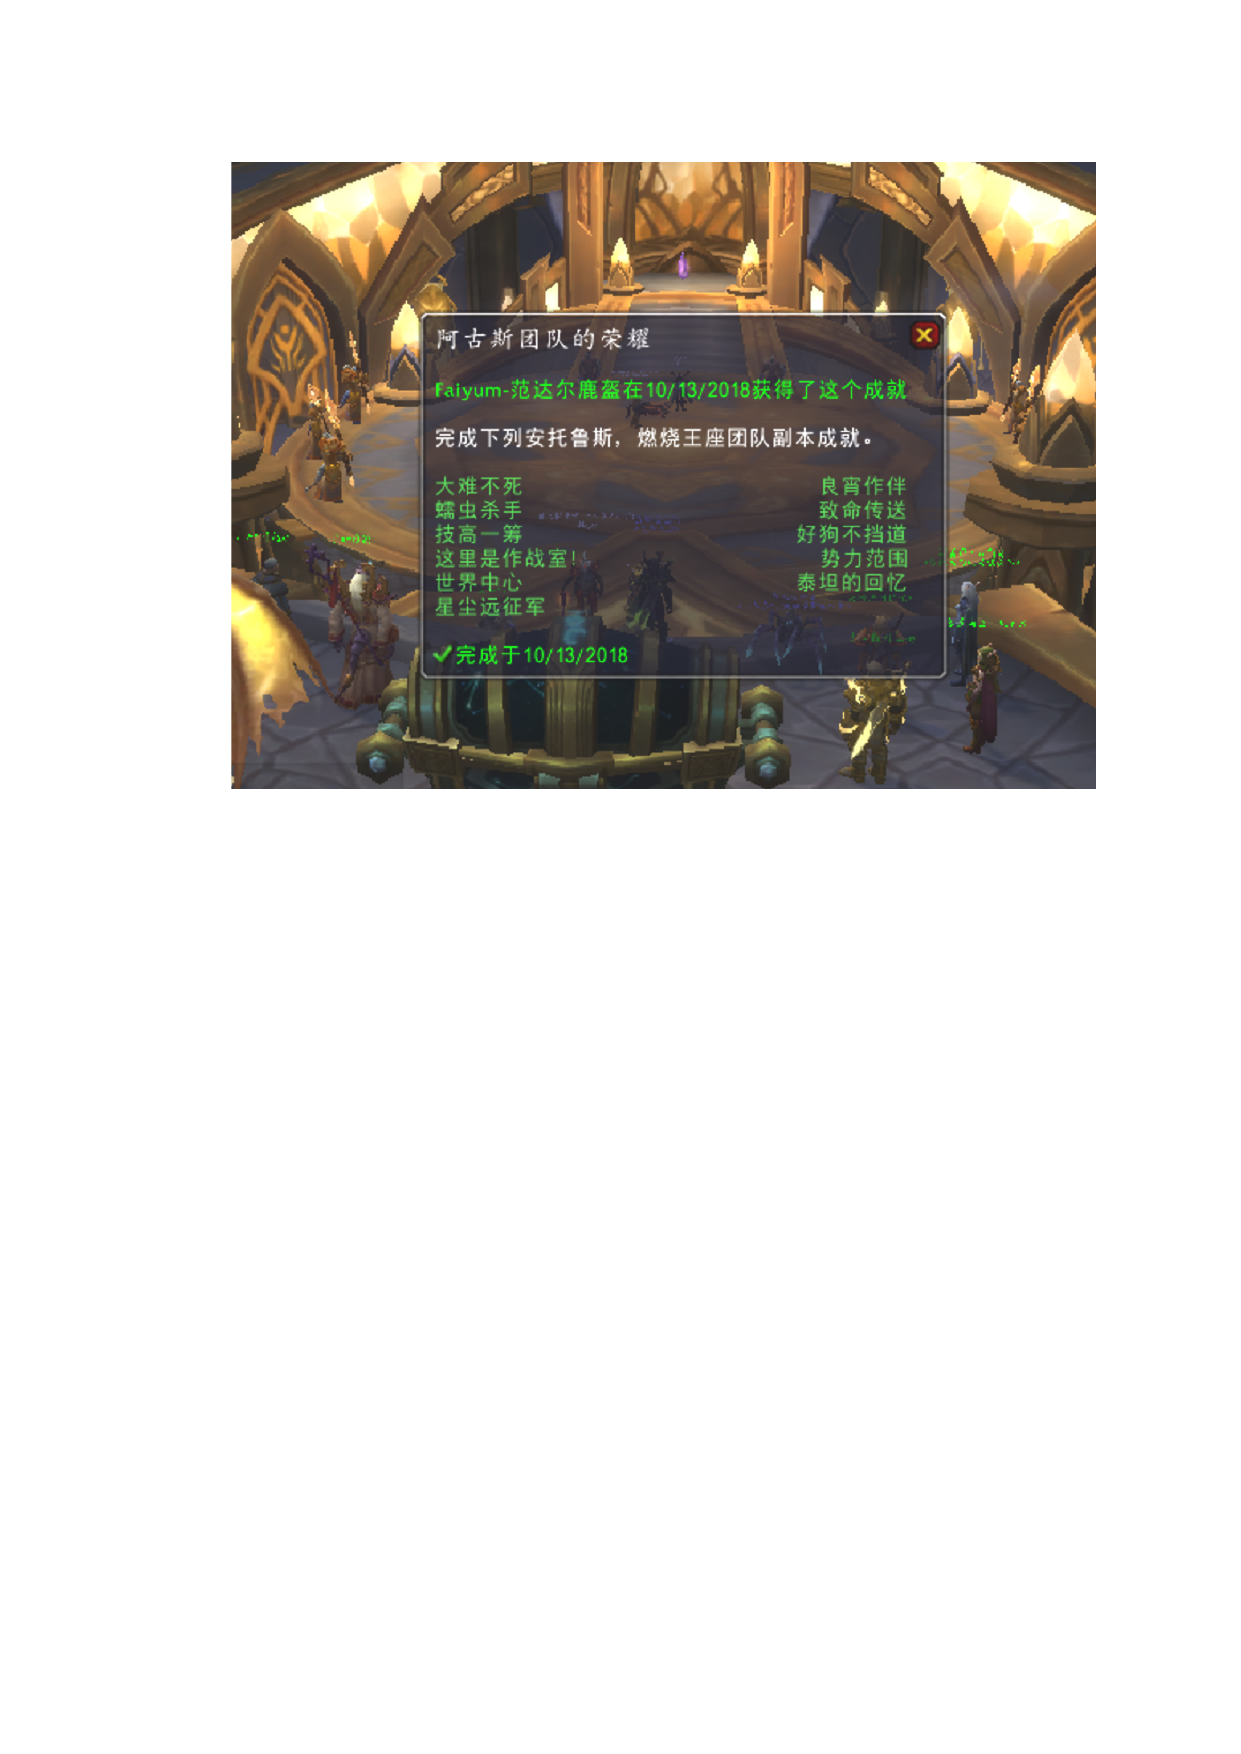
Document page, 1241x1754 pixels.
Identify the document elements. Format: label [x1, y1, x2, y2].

picture [231, 162, 1096, 789]
